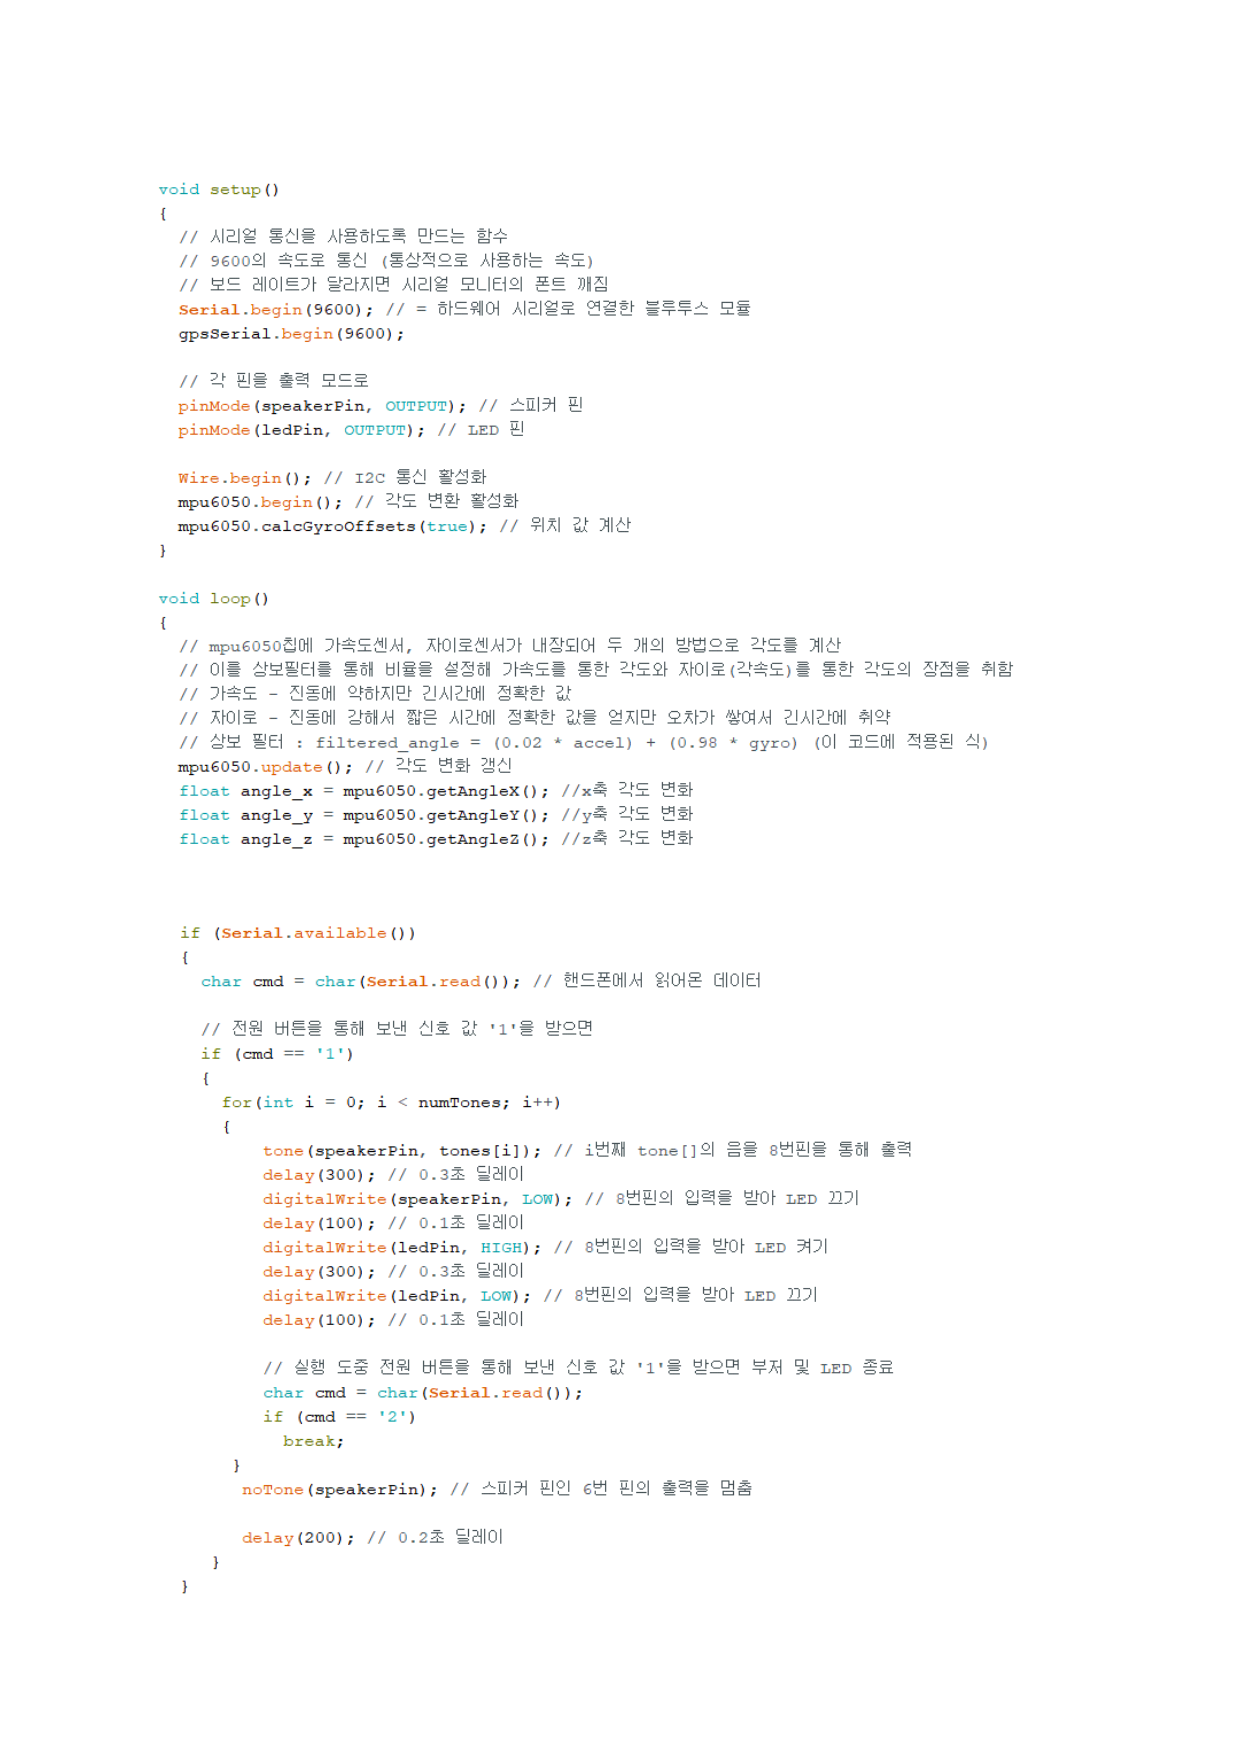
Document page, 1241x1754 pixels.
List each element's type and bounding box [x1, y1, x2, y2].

picture [150, 177, 1050, 860]
picture [150, 916, 1050, 1598]
